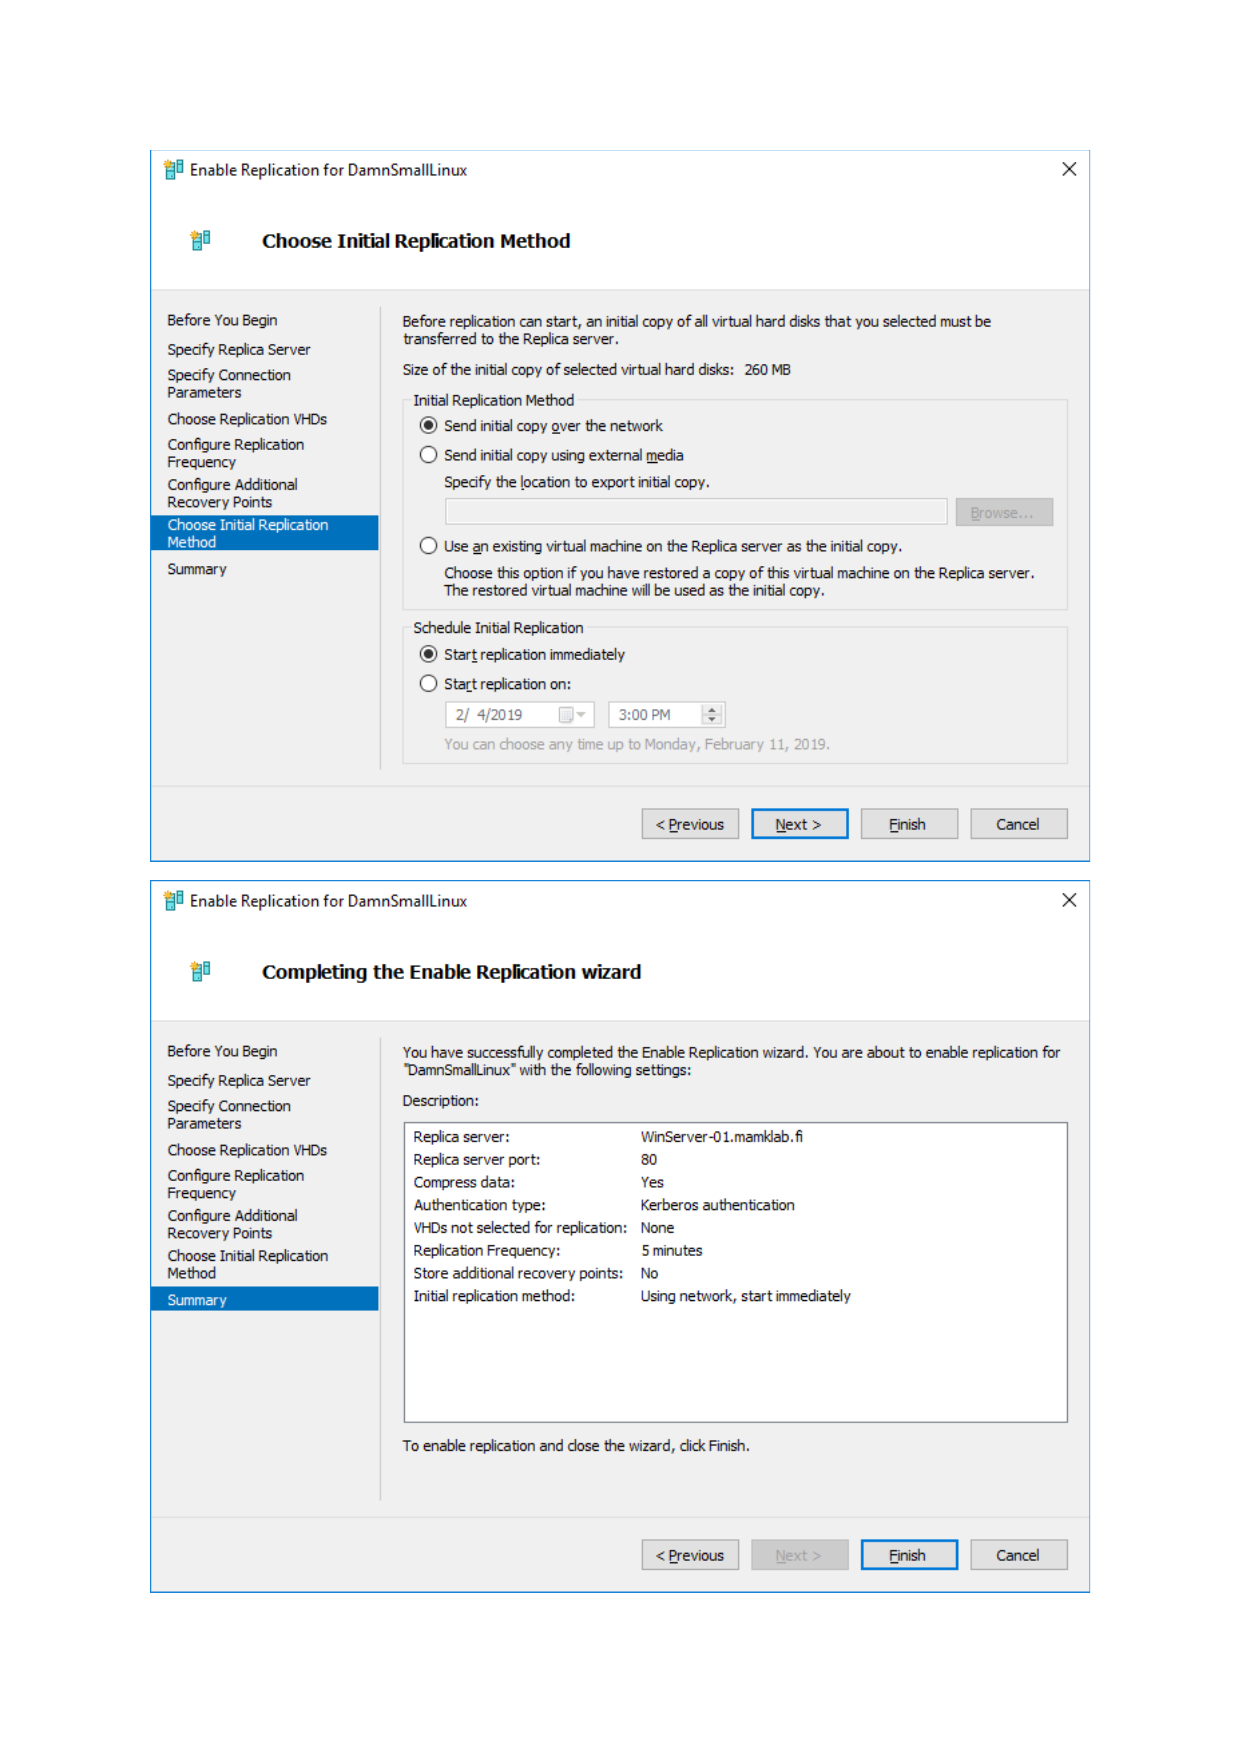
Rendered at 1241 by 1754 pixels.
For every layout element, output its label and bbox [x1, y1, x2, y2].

picture [150, 880, 1091, 1593]
picture [150, 150, 1091, 862]
